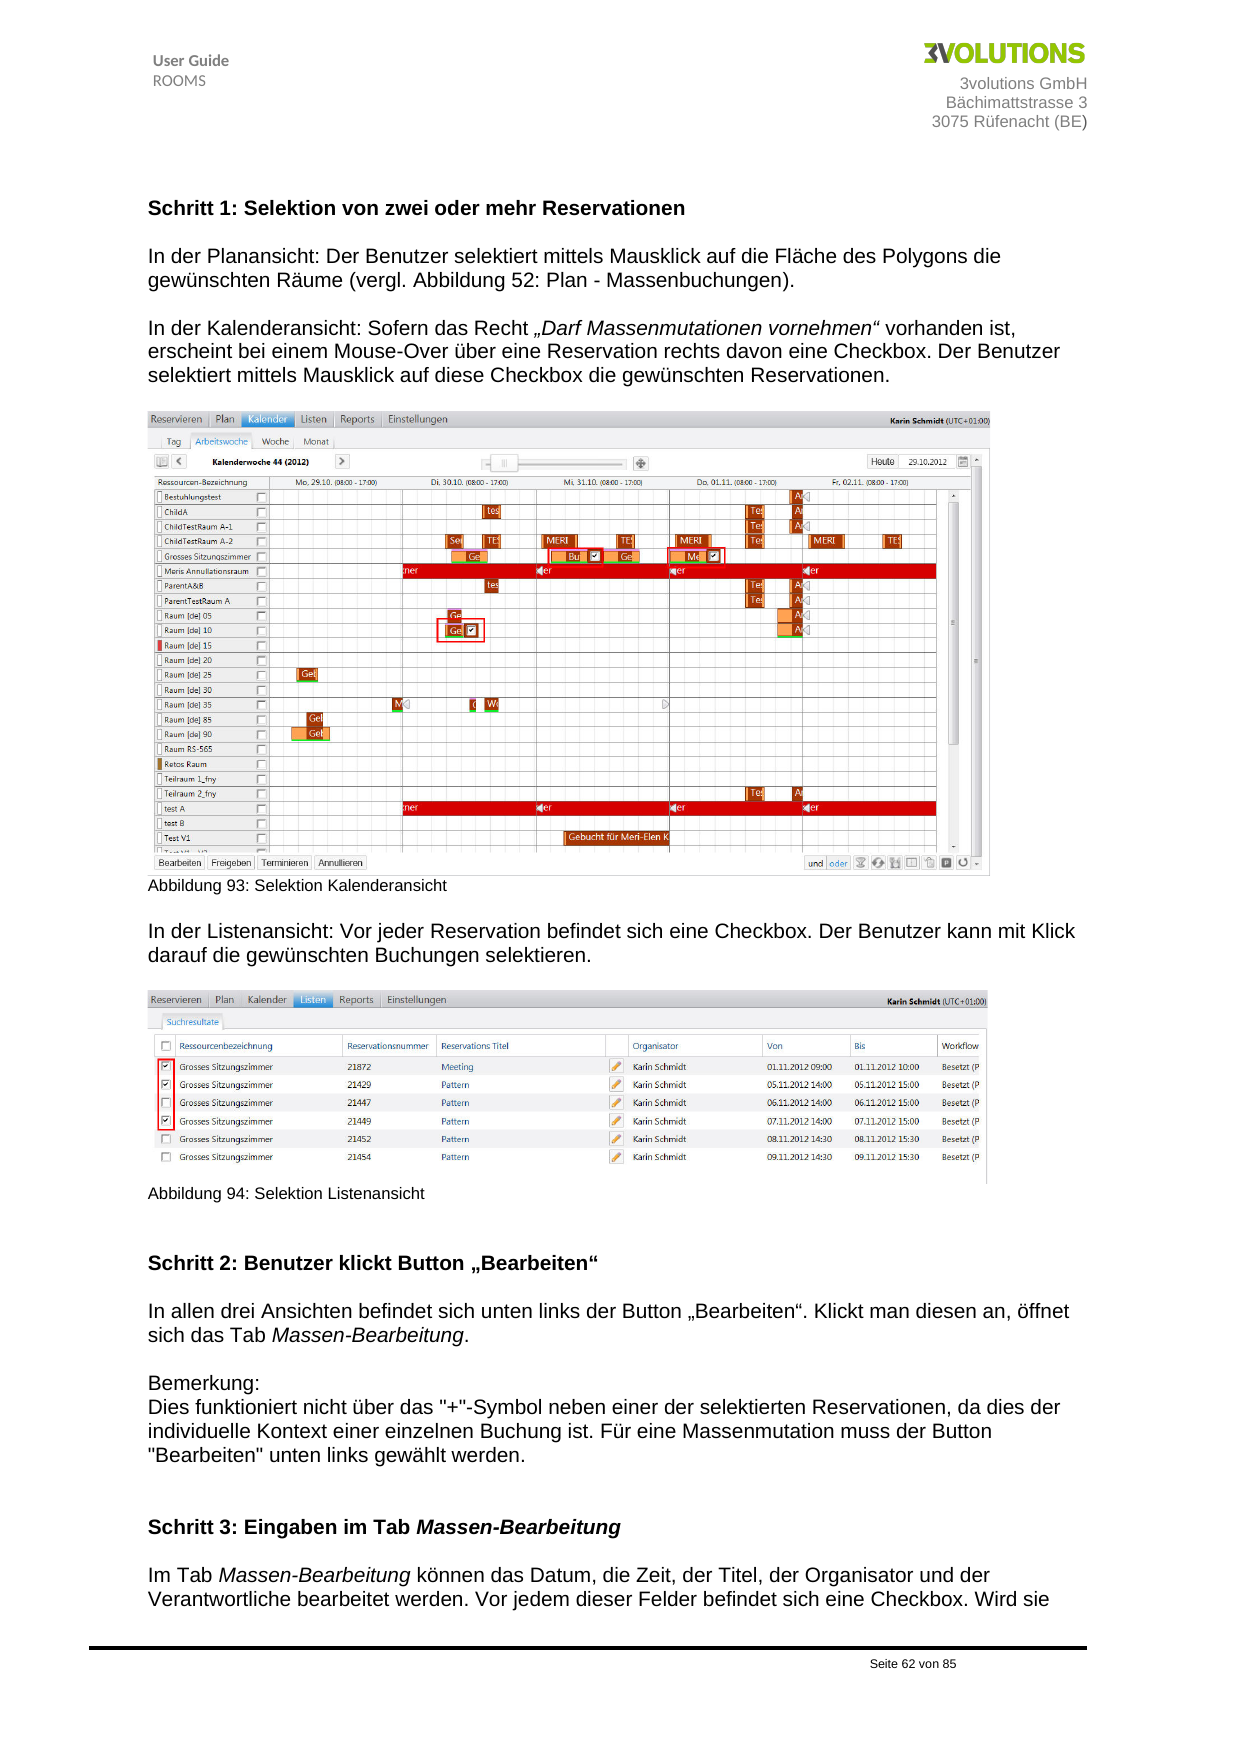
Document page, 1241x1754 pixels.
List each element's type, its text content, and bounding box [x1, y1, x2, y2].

text Abbildung 94: Selektion Listenansicht [148, 1184, 1087, 1203]
text Bemerkung: [148, 1371, 1087, 1395]
text In der Planansicht: Der Benutzer selektiert mittels Mausklick auf die Fläche des Polygons die gewünschten Räume (vergl. Abbildung 52: Plan - Massenbuchungen). [148, 243, 1087, 291]
text Schritt 3: Eingaben im Tab Massen-Bearbeitung [148, 1514, 1087, 1538]
text Abbildung 93: Selektion Kalenderansicht [148, 876, 1087, 895]
text In der Listenansicht: Vor jeder Reservation befindet sich eine Checkbox. Der Benutzer kann mit Klick darauf die gewünschten Buchungen selektieren. [148, 919, 1087, 967]
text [148, 1562, 1087, 1610]
text Schritt 1: Selektion von zwei oder mehr Reservationen [148, 196, 1087, 219]
text In allen drei Ansichten befindet sich unten links der Button „Bearbeiten“. Klickt man diesen an, öffnet sich das Tab Massen-Bearbeitung. [148, 1299, 1087, 1347]
picture [147, 990, 988, 1184]
text Schritt 2: Benutzer klickt Button „Bearbeiten“ [148, 1251, 1087, 1275]
text Dies funktioniert nicht über das "+"-Symbol neben einer der selektierten Reservationen, da dies der individuelle Kontext einer einzelnen Buchung ist. Für eine Massenmutation muss der Button "Bearbeiten" unten links gewählt werden. [148, 1395, 1087, 1467]
picture [147, 411, 991, 876]
picture [921, 40, 1088, 66]
text In der Kalenderansicht: Sofern das Recht „Darf Massenmutationen vornehmen“ vorhanden ist, erscheint bei einem Mouse-Over über eine Reservation rechts davon eine Checkbox. Der Benutzer selektiert mittels Mausklick auf diese Checkbox die gewünschten Reservationen. [148, 315, 1087, 387]
